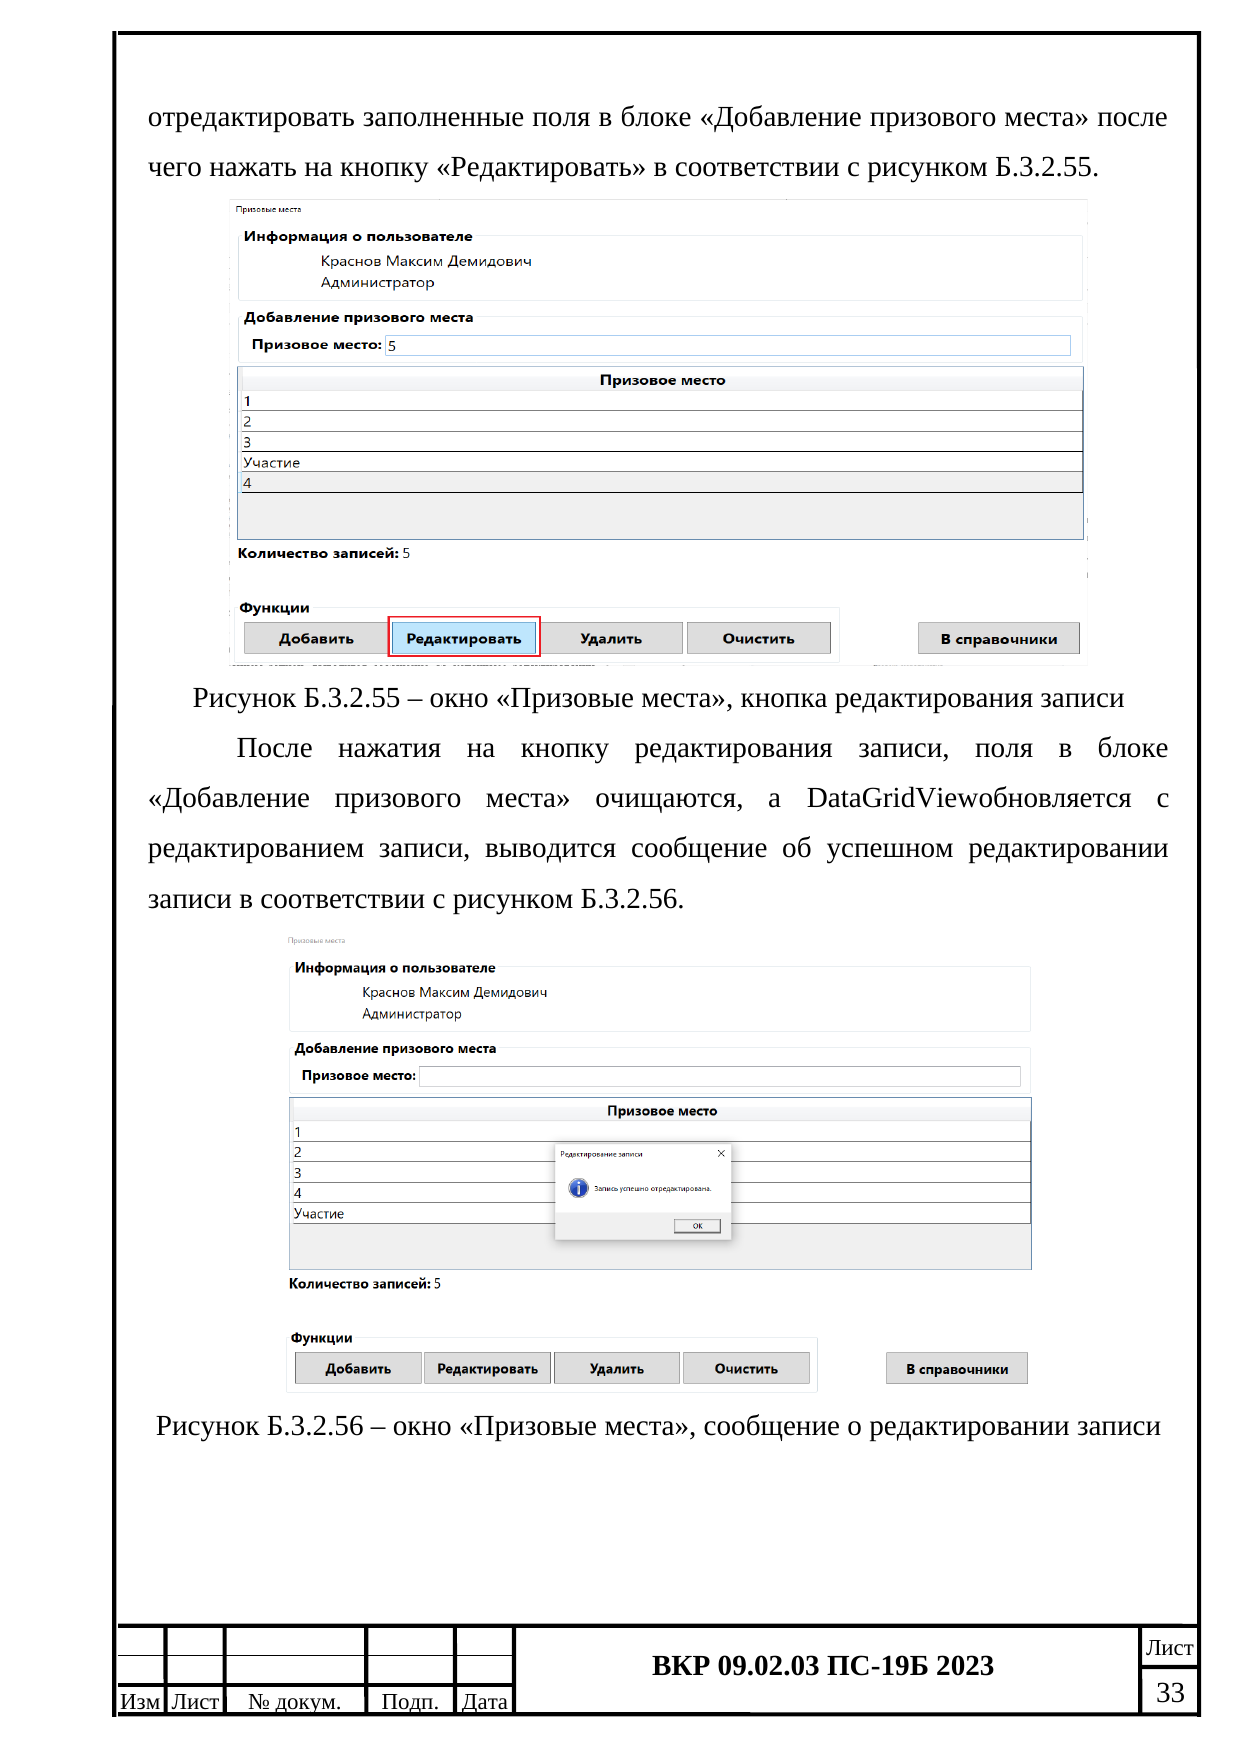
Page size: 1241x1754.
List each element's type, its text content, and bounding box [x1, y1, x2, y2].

picture [229, 199, 1088, 666]
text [148, 99, 1169, 183]
text Рисунок Б.3.2.55 – окно «Призовые места», кнопка редактирования записи [148, 680, 1169, 713]
picture [283, 931, 1034, 1394]
text Рисунок Б.3.2.56 – окно «Призовые места», сообщение о редактировании записи [148, 1408, 1169, 1442]
text После нажатия на кнопку редактирования записи, поля в блоке «Добавление призового места» очищаются, а DataGridViewобновляется с редактированием записи, выводится сообщение об успешном редактировании записи в соответствии с рисунком Б.3.2.56. [148, 730, 1169, 914]
